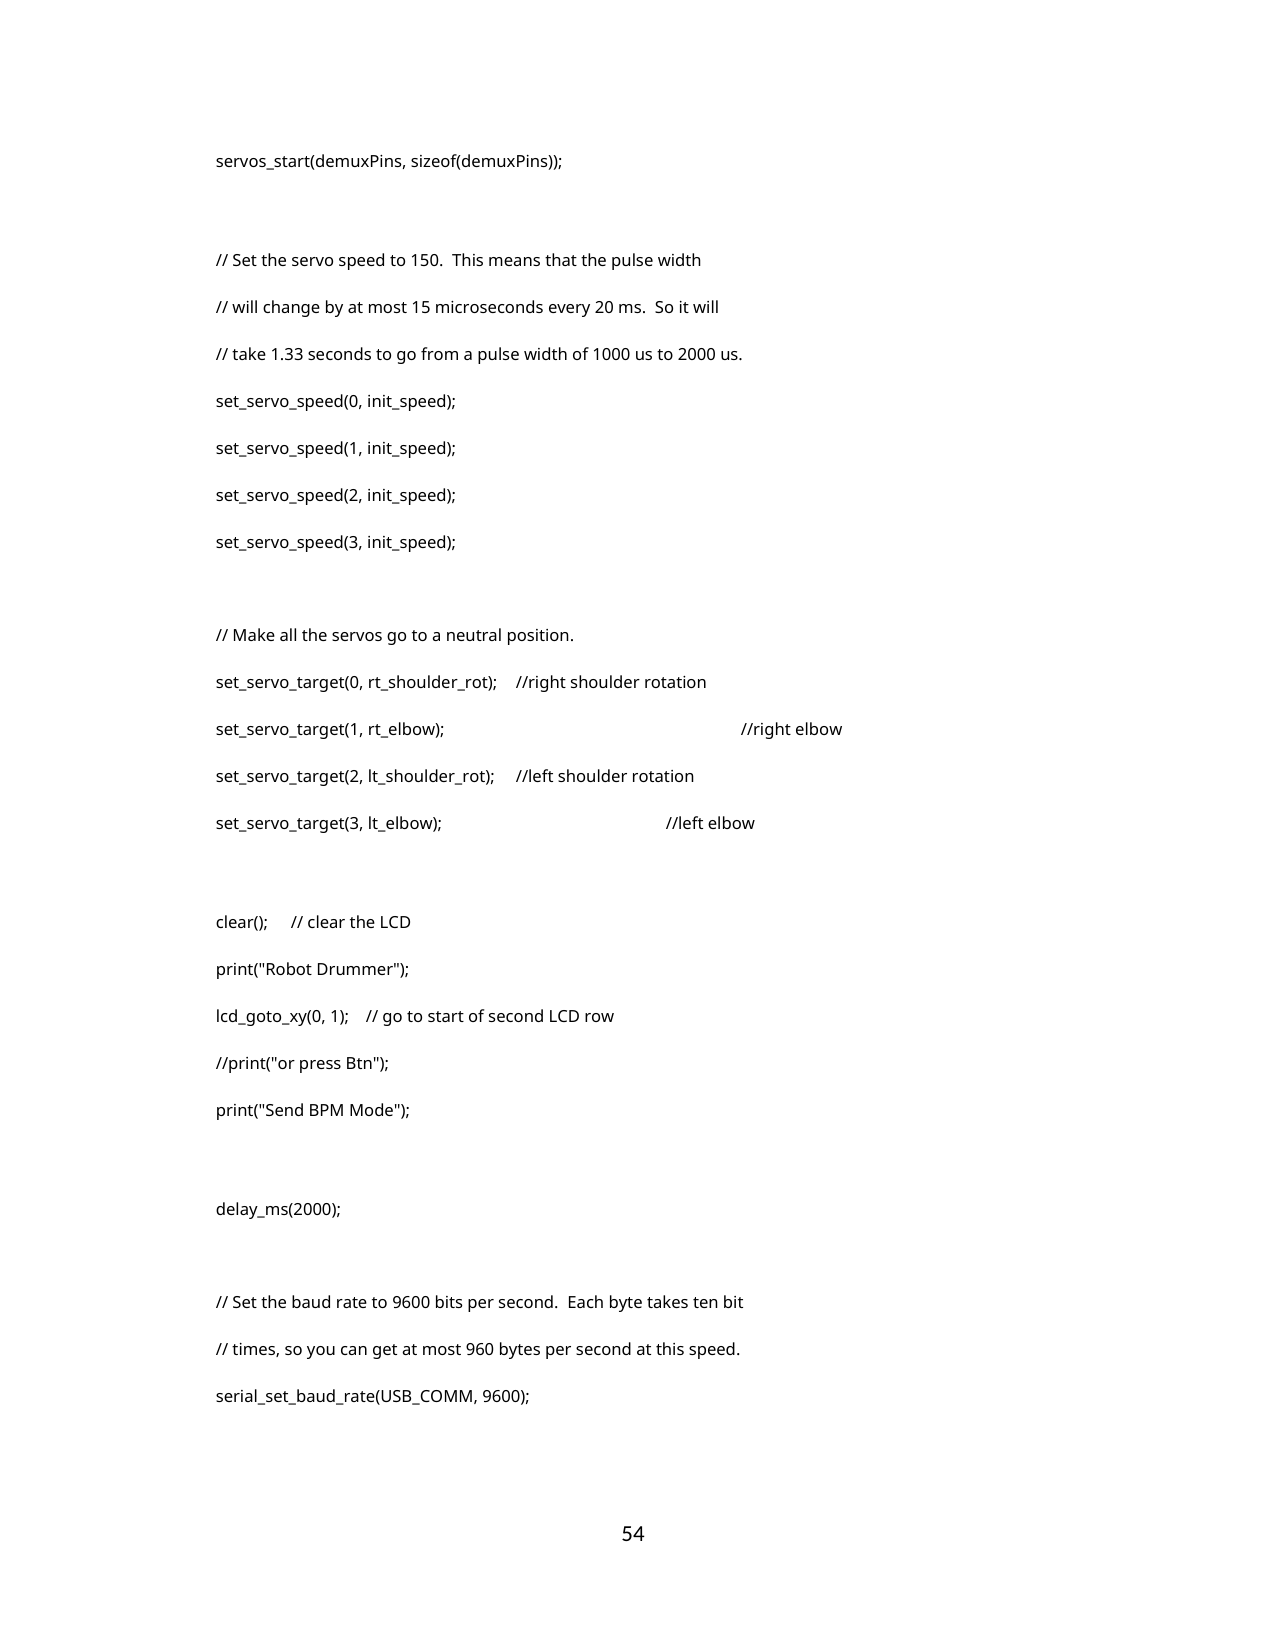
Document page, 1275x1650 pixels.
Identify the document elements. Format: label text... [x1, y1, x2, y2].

text // Set the servo speed to 150. This means that the pulse width [141, 249, 1125, 272]
text // times, so you can get at most 960 bytes per second at this speed. [141, 1338, 1125, 1361]
text set_servo_target(2, lt_shoulder_rot); //left shoulder rotation [141, 765, 1125, 787]
text set_servo_speed(3, init_speed); [141, 530, 1125, 553]
text //print("or press Btn"); [141, 1051, 1125, 1074]
text print("Robot Drummer"); [141, 957, 1125, 980]
text clear(); // clear the LCD [141, 911, 1125, 933]
text set_servo_speed(2, init_speed); [141, 483, 1125, 506]
text servos_start(demuxPins, sizeof(demuxPins)); [141, 150, 1125, 173]
text set_servo_speed(1, init_speed); [141, 437, 1125, 459]
text lcd_goto_xy(0, 1); // go to start of second LCD row [141, 1004, 1125, 1027]
text // will change by at most 15 microseconds every 20 ms. So it will [141, 296, 1125, 319]
text // Make all the servos go to a neutral position. [141, 624, 1125, 647]
text // take 1.33 seconds to go from a pulse width of 1000 us to 2000 us. [141, 343, 1125, 366]
text set_servo_speed(0, init_speed); [141, 390, 1125, 412]
text print("Send BPM Mode"); [141, 1098, 1125, 1121]
text // Set the baud rate to 9600 bits per second. Each byte takes ten bit [141, 1291, 1125, 1314]
text serial_set_baud_rate(USB_COMM, 9600); [141, 1385, 1125, 1407]
text set_servo_target(3, lt_elbow); //left elbow [141, 812, 1125, 834]
text set_servo_target(0, rt_shoulder_rot); //right shoulder rotation [141, 671, 1125, 694]
text set_servo_target(1, rt_elbow); //right elbow [141, 718, 1125, 741]
text delay_ms(2000); [141, 1197, 1125, 1220]
